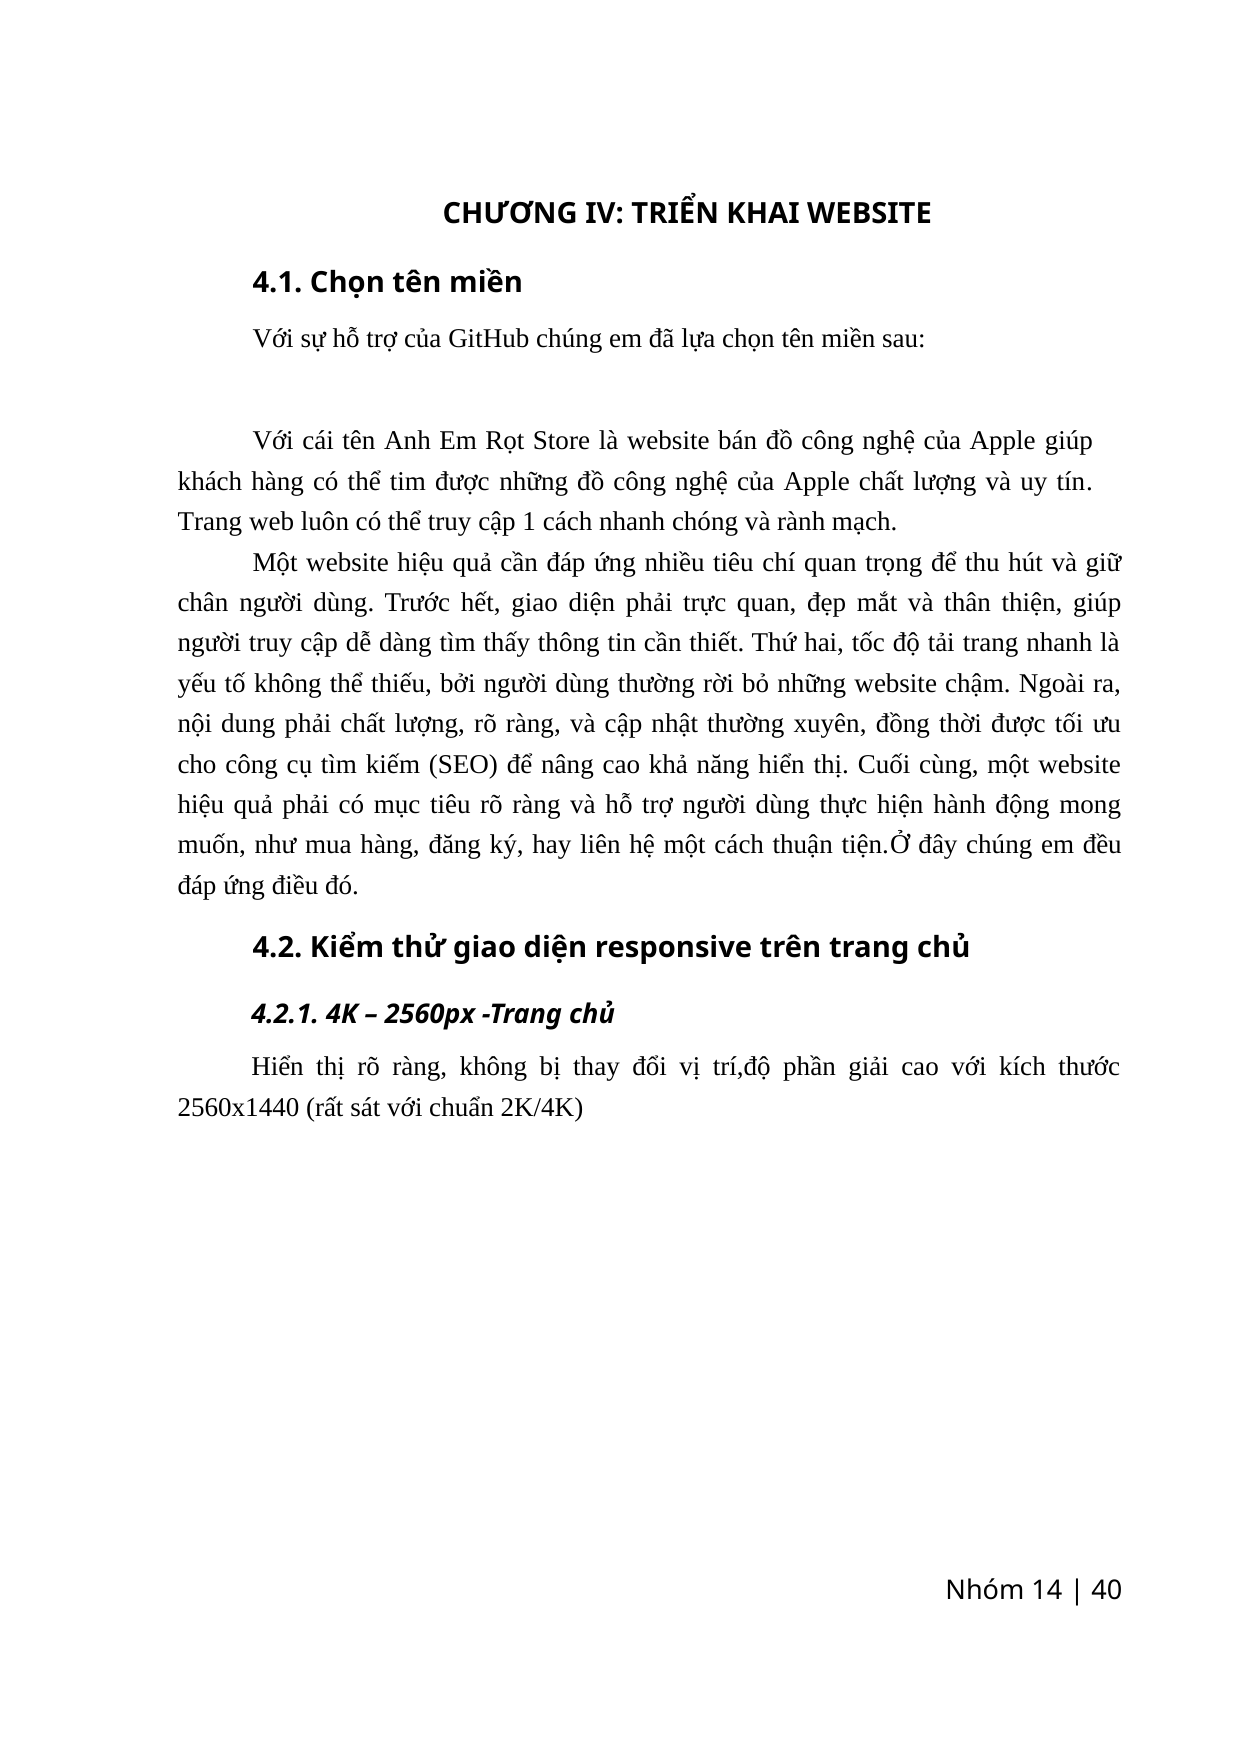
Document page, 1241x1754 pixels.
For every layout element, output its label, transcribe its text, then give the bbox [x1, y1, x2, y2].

subtitle CHƯƠNG IV: TRIỂN KHAI WEBSITE [177, 193, 1122, 232]
text Với cái tên Anh Em Rọt Store là website bán đồ công nghệ của Apple giúp khách hàng có thể tim được những đồ công nghệ của Apple chất lượng và uy tín. Trang web luôn có thể truy cập 1 cách nhanh chóng và rành mạch. [177, 424, 1093, 536]
subtitle 4.2.1. 4K – 2560px -Trang chủ [251, 994, 1122, 1031]
text Với sự hỗ trợ của GitHub chúng em đã lựa chọn tên miền sau: [177, 322, 1092, 353]
text Hiển thị rõ ràng, không bị thay đổi vị trí,độ phần giải cao với kích thước 2560x1440 (rất sát với chuẩn 2K/4K) [177, 1051, 1122, 1122]
text Một website hiệu quả cần đáp ứng nhiều tiêu chí quan trọng để thu hút và giữ chân người dùng. Trước hết, giao diện phải trực quan, đẹp mắt và thân thiện, giúp người truy cập dễ dàng tìm thấy thông tin cần thiết. Thứ hai, tốc độ tải trang nhanh là yếu tố không thể thiếu, bởi người dùng thường rời bỏ những website chậm. Ngoài ra, nội dung phải chất lượng, rõ ràng, và cập nhật thường xuyên, đồng thời được tối ưu cho công cụ tìm kiếm (SEO) để nâng cao khả năng hiển thị. Cuối cùng, một website hiệu quả phải có mục tiêu rõ ràng và hỗ trợ người dùng thực hiện hành động mong muốn, như mua hàng, đăng ký, hay liên hệ một cách thuận tiện.Ở đây chúng em đều đáp ứng điều đó. [177, 546, 1122, 900]
subtitle 4.1. Chọn tên miền [177, 261, 1122, 301]
subtitle 4.2. Kiểm thử giao diện responsive trên trang chủ [177, 926, 1122, 966]
